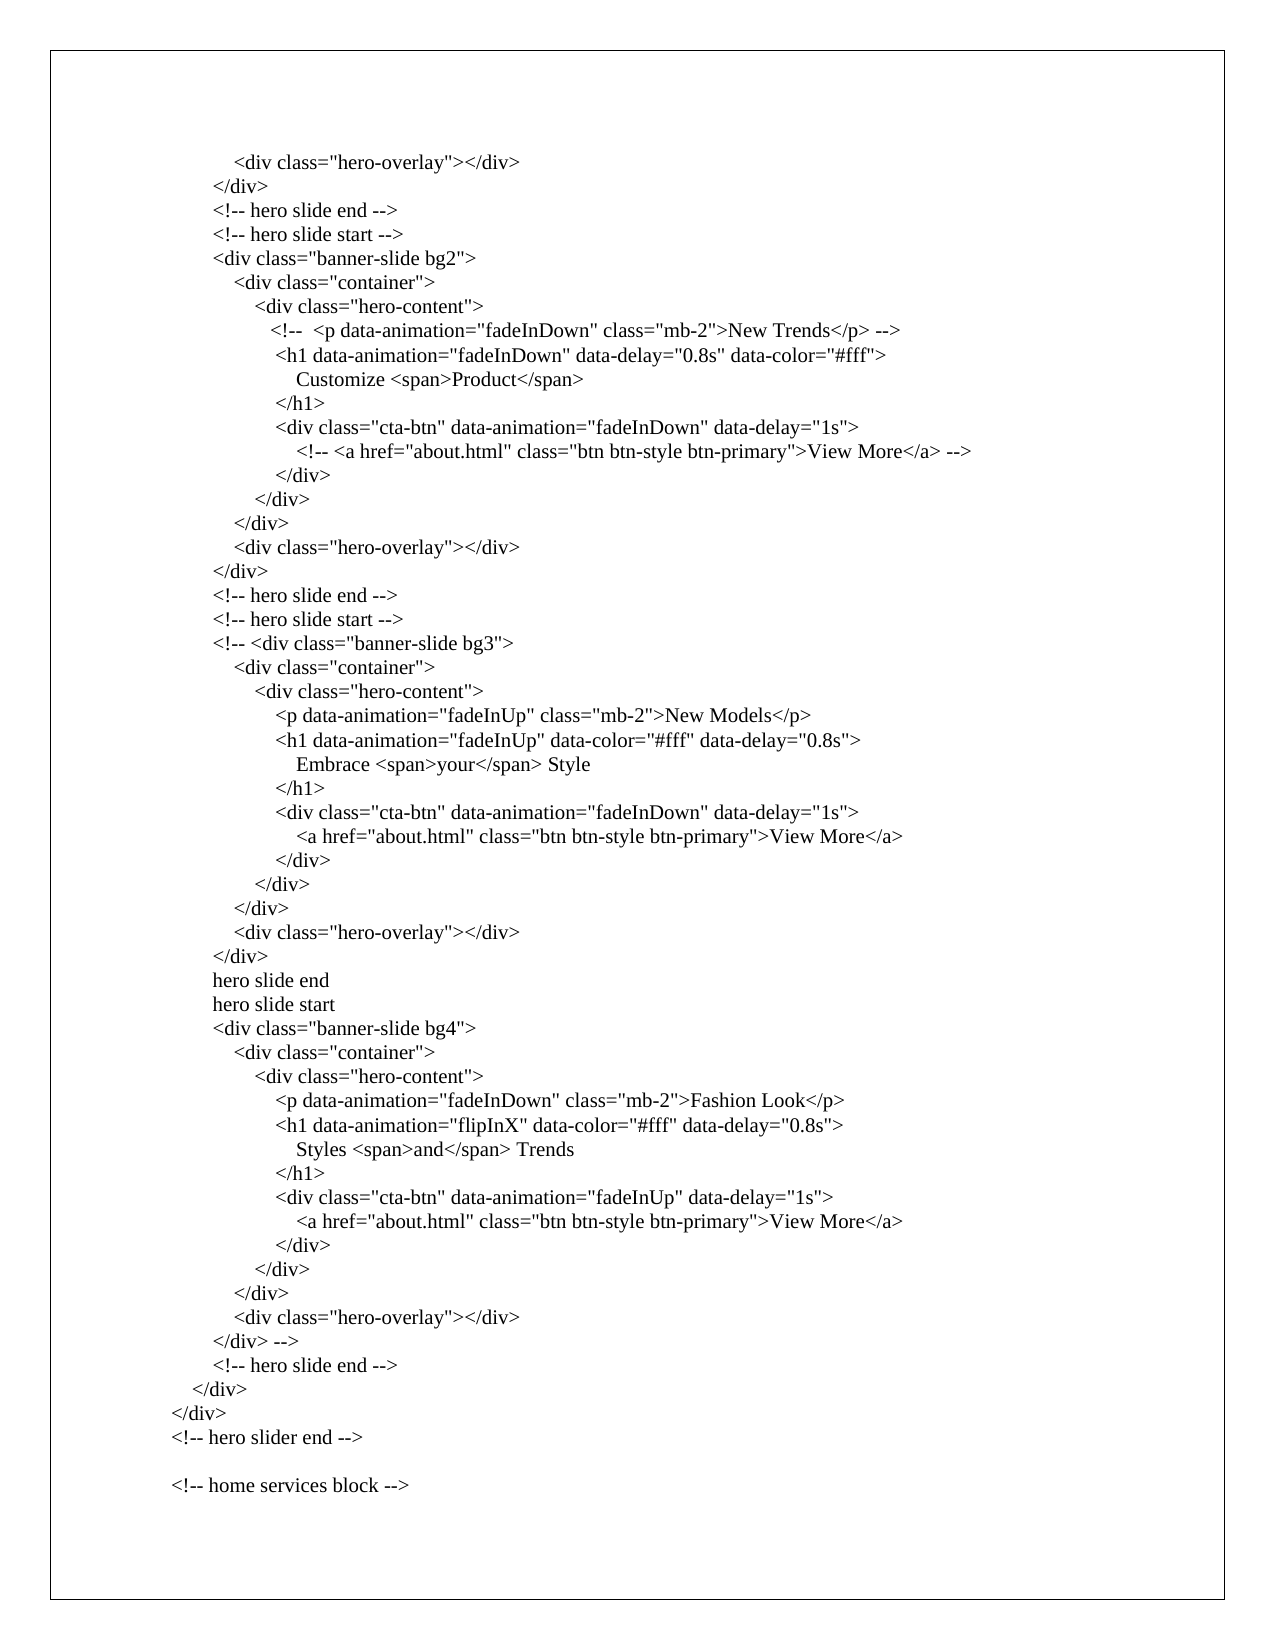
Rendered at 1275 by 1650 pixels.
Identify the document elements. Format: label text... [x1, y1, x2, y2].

text </div> [150, 872, 1125, 896]
text <div class="hero-content"> [150, 1064, 1125, 1088]
text <div class="hero-overlay"></div> [150, 920, 1125, 944]
text </div> [150, 1257, 1125, 1281]
text <div class="container"> [150, 1040, 1125, 1064]
text <a href="about.html" class="btn btn-style btn-primary">View More</a> [150, 824, 1125, 848]
text </h1> [150, 391, 1125, 415]
text <div class="hero-overlay"></div> [150, 1305, 1125, 1329]
text <p data-animation="fadeInDown" class="mb-2">Fashion Look</p> [150, 1088, 1125, 1112]
text <!-- hero slide end --> [150, 198, 1125, 222]
text </div> [150, 174, 1125, 198]
text <div class="hero-content"> [150, 294, 1125, 318]
text <h1 data-animation="fadeInUp" data-color="#fff" data-delay="0.8s"> [150, 727, 1125, 752]
text </div> --> [150, 1329, 1125, 1353]
text <!-- hero slide end --> [150, 583, 1125, 607]
text <div class="container"> [150, 655, 1125, 679]
text </div> [150, 1401, 1125, 1425]
text <div class="hero-overlay"></div> [150, 150, 1125, 174]
text </div> [150, 511, 1125, 535]
text Embrace <span>your</span> Style [150, 752, 1125, 776]
text <h1 data-animation="fadeInDown" data-delay="0.8s" data-color="#fff"> [150, 342, 1125, 367]
text <!-- home services block --> [150, 1473, 1125, 1497]
text <div class="container"> [150, 270, 1125, 294]
text <a href="about.html" class="btn btn-style btn-primary">View More</a> [150, 1209, 1125, 1233]
text <!-- <div class="banner-slide bg3"> [150, 631, 1125, 655]
text <!-- hero slide start --> [150, 222, 1125, 246]
text <div class="banner-slide bg2"> [150, 246, 1125, 270]
text <div class="banner-slide bg4"> [150, 1016, 1125, 1040]
text <div class="cta-btn" data-animation="fadeInDown" data-delay="1s"> [150, 415, 1125, 439]
text <!-- hero slider end --> [150, 1425, 1125, 1449]
text <div class="hero-overlay"></div> [150, 535, 1125, 559]
text Customize <span>Product</span> [150, 367, 1125, 391]
text </div> [150, 896, 1125, 920]
text hero slide end [150, 968, 1125, 992]
text hero slide start [150, 992, 1125, 1016]
text </div> [150, 944, 1125, 968]
text <div class="hero-content"> [150, 679, 1125, 703]
text </div> [150, 1377, 1125, 1401]
text <h1 data-animation="flipInX" data-color="#fff" data-delay="0.8s"> [150, 1112, 1125, 1137]
text </h1> [150, 776, 1125, 800]
text Styles <span>and</span> Trends [150, 1137, 1125, 1161]
text <!-- hero slide end --> [150, 1353, 1125, 1377]
text <p data-animation="fadeInUp" class="mb-2">New Models</p> [150, 703, 1125, 727]
text <!-- hero slide start --> [150, 607, 1125, 631]
text <div class="cta-btn" data-animation="fadeInDown" data-delay="1s"> [150, 800, 1125, 824]
text </div> [150, 1233, 1125, 1257]
text <div class="cta-btn" data-animation="fadeInUp" data-delay="1s"> [150, 1185, 1125, 1209]
text <!-- <a href="about.html" class="btn btn-style btn-primary">View More</a> --> [150, 439, 1125, 463]
text </div> [150, 848, 1125, 872]
text </h1> [150, 1161, 1125, 1185]
text </div> [150, 487, 1125, 511]
text <!-- <p data-animation="fadeInDown" class="mb-2">New Trends</p> --> [150, 318, 1125, 342]
text </div> [150, 463, 1125, 487]
text </div> [150, 559, 1125, 583]
text </div> [150, 1281, 1125, 1305]
